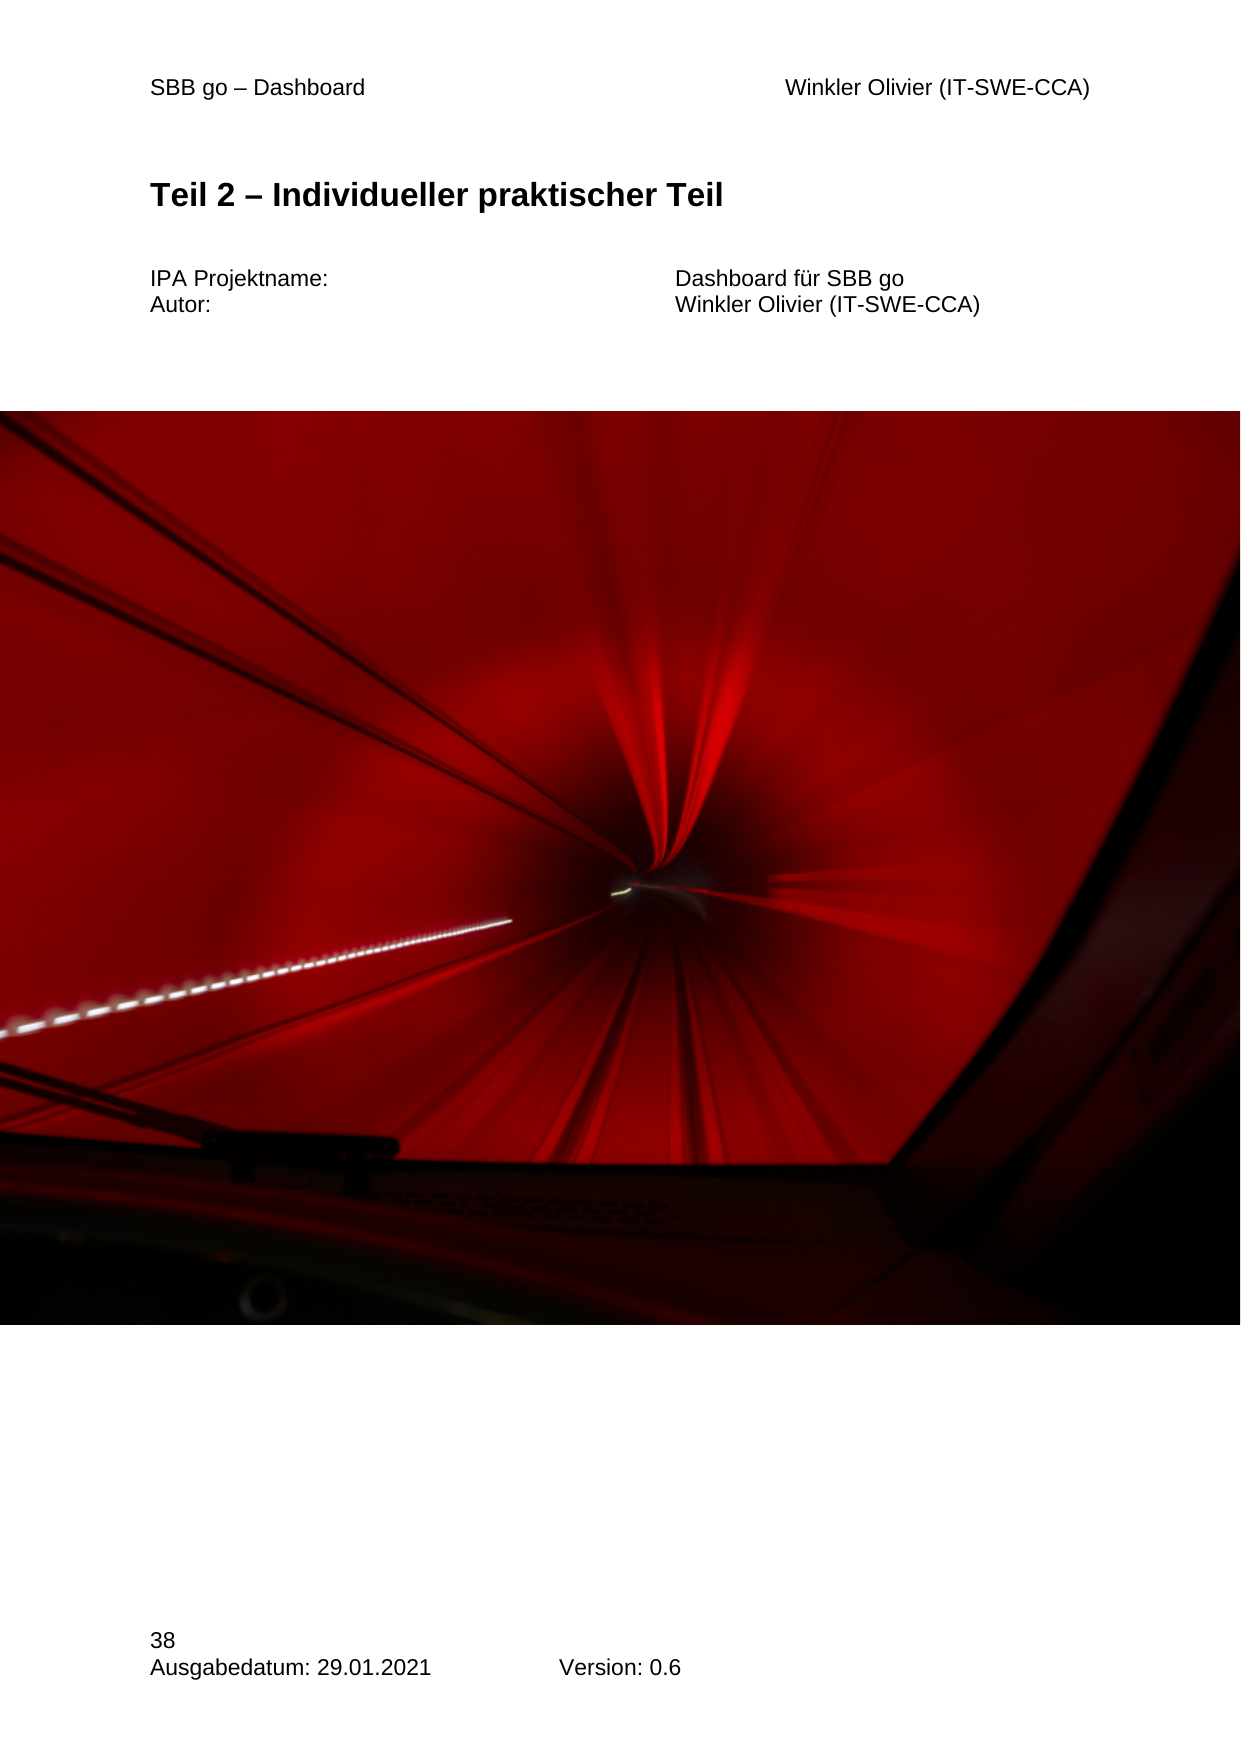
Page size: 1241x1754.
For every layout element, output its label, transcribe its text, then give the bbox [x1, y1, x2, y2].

text Autor: Winkler Olivier (IT-SWE-CCA) [150, 291, 1090, 317]
text IPA Projektname: Dashboard für SBB go [150, 265, 1090, 291]
subtitle Teil 2 – Individueller praktischer Teil [150, 175, 1090, 213]
picture [0, 411, 1241, 1325]
